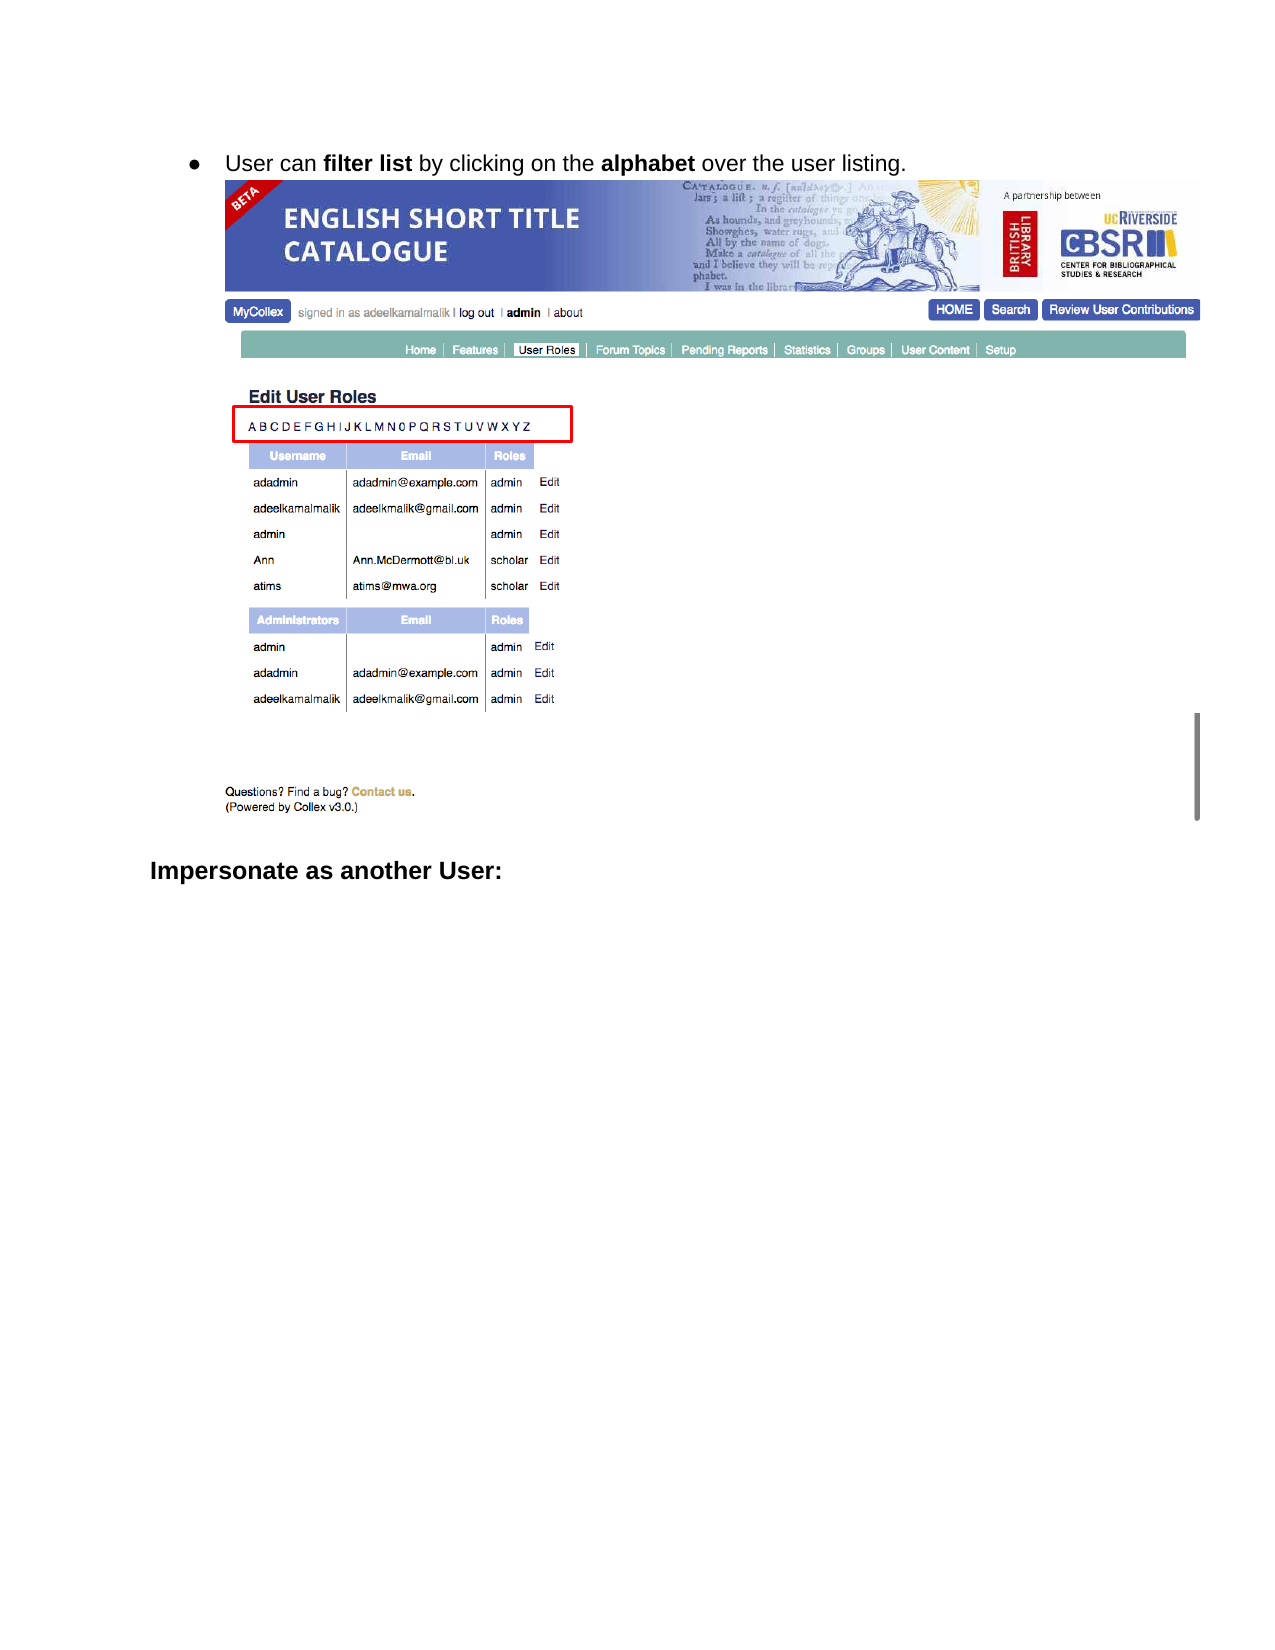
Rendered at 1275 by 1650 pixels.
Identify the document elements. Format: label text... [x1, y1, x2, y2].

picture [225, 180, 1200, 822]
text Impersonate as another User: [150, 856, 1125, 885]
